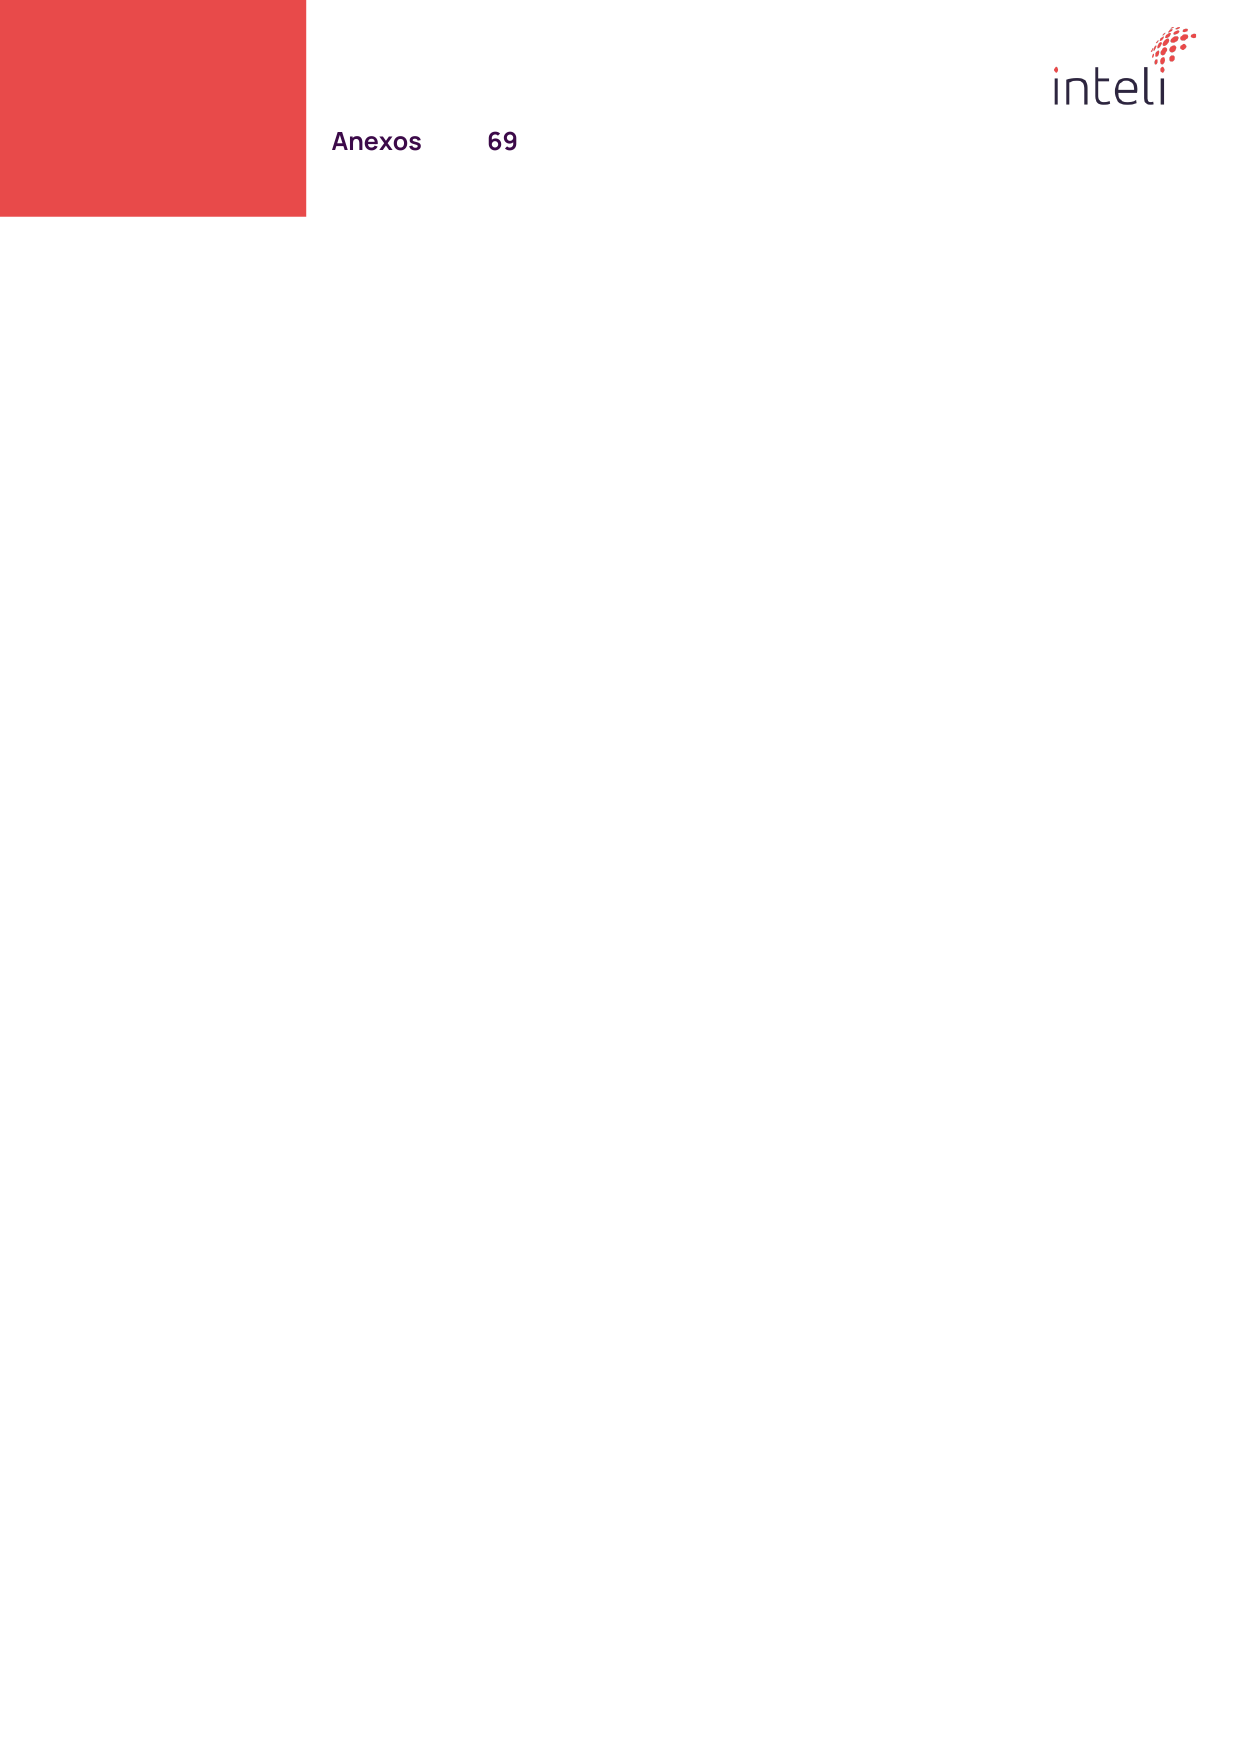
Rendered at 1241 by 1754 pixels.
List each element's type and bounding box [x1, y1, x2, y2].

picture [0, 0, 307, 217]
picture [1054, 27, 1197, 105]
